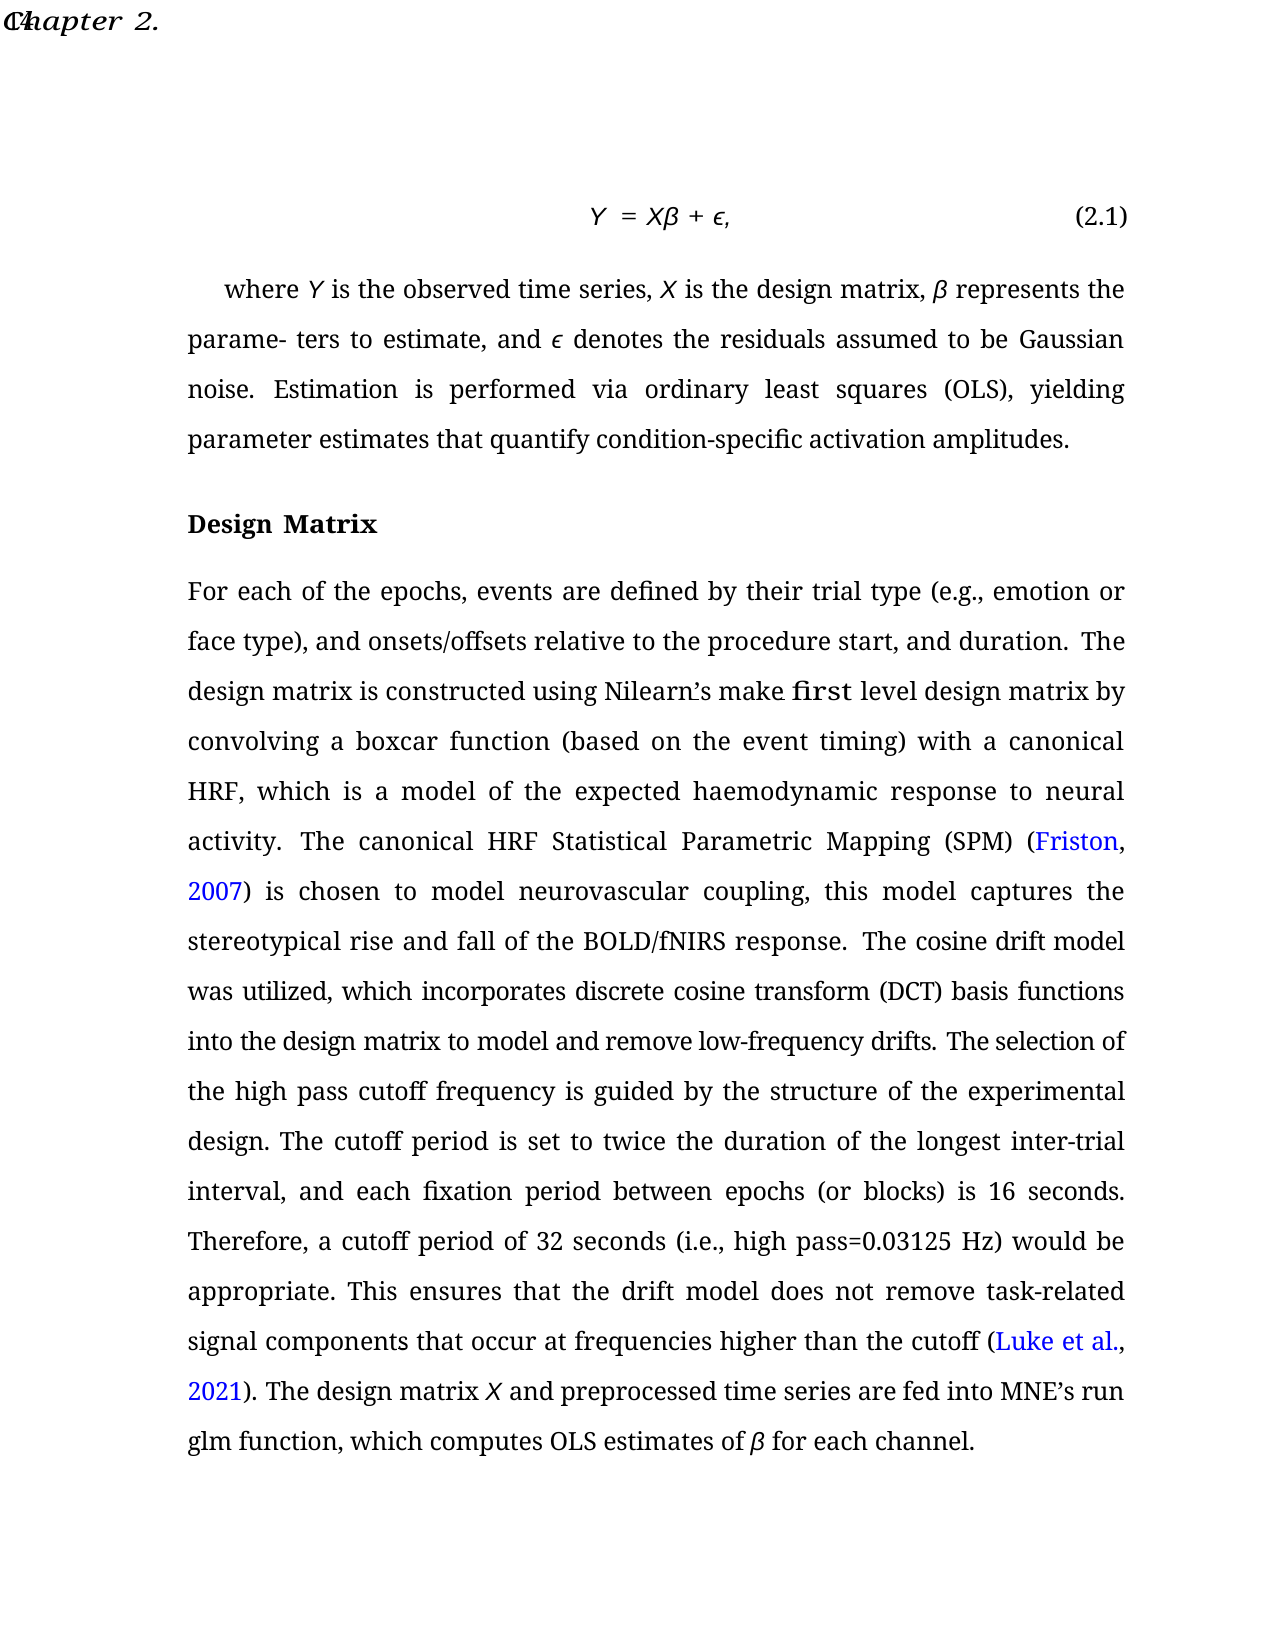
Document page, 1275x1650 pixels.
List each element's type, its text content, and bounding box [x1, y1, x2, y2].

subtitle Design Matrix [187, 507, 1204, 541]
text Y = Xβ + ϵ, (2.1) [588, 198, 1204, 232]
text where Y is the observed time series, X is the design matrix, β represents the parame- ters to estimate, and ϵ denotes the residuals assumed to be Gaussian noise. Estimation is performed via ordinary least squares (OLS), yielding parameter estimates that quantify condition-specific activation amplitudes. [187, 271, 1125, 455]
text For each of the epochs, events are defined by their trial type (e.g., emotion or face type), and onsets/offsets relative to the procedure start, and duration. The design matrix is constructed using Nilearn’s make first level design matrix by convolving a boxcar function (based on the event timing) with a canonical HRF, which is a model of the expected haemodynamic response to neural activity. The canonical HRF Statistical Parametric Mapping (SPM) (Friston, 2007) is chosen to model neurovascular coupling, this model captures the stereotypical rise and fall of the BOLD/fNIRS response. The cosine drift model was utilized, which incorporates discrete cosine transform (DCT) basis functions into the design matrix to model and remove low-frequency drifts. The selection of the high pass cutoff frequency is guided by the structure of the experimental design. The cutoff period is set to twice the duration of the longest inter-trial interval, and each fixation period between epochs (or blocks) is 16 seconds. Therefore, a cutoff period of 32 seconds (i.e., high pass=0.03125 Hz) would be appropriate. This ensures that the drift model does not remove task-related signal components that occur at frequencies higher than the cutoff (Luke et al., 2021). The design matrix X and preprocessed time series are fed into MNE’s run glm function, which computes OLS estimates of β for each channel. [187, 573, 1125, 1457]
